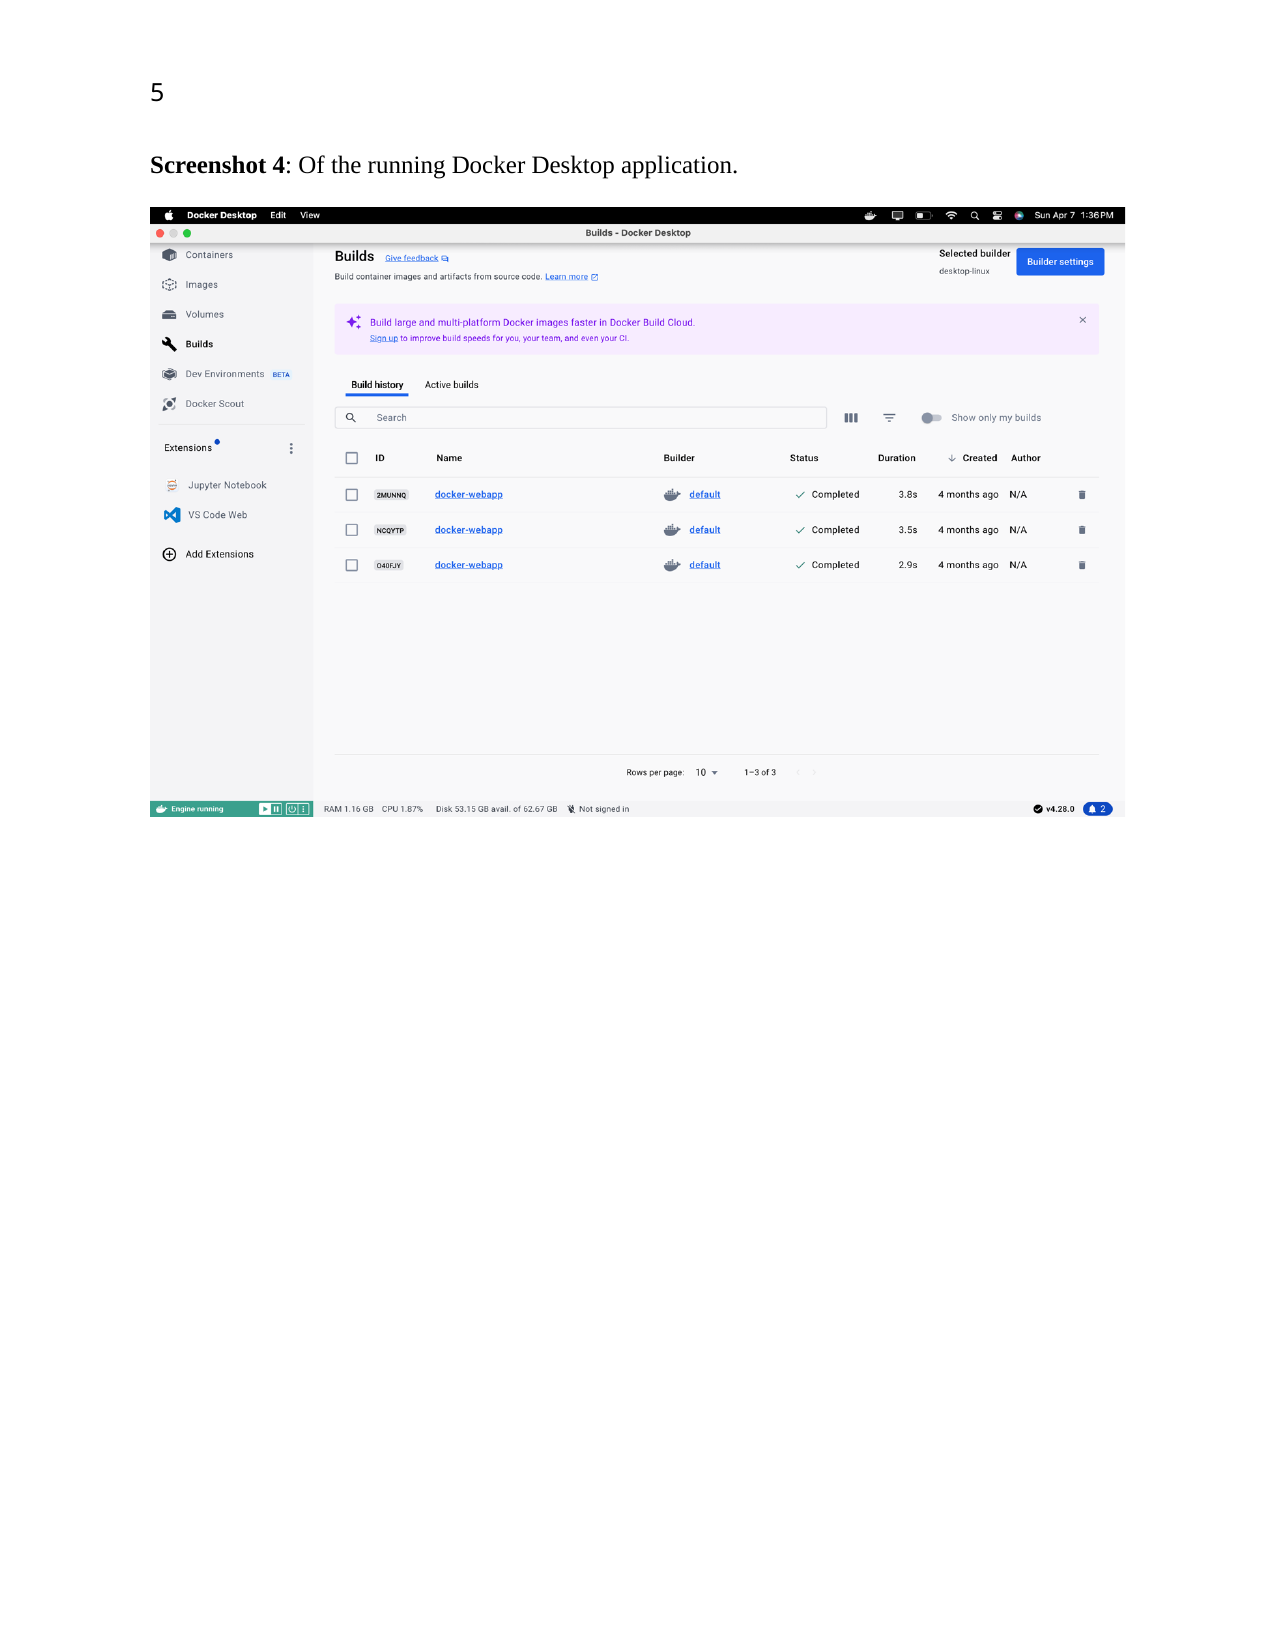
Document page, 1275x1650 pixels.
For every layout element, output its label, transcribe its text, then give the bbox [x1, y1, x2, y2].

picture [150, 207, 1125, 817]
text Screenshot 4: Of the running Docker Desktop application. [150, 150, 1125, 179]
